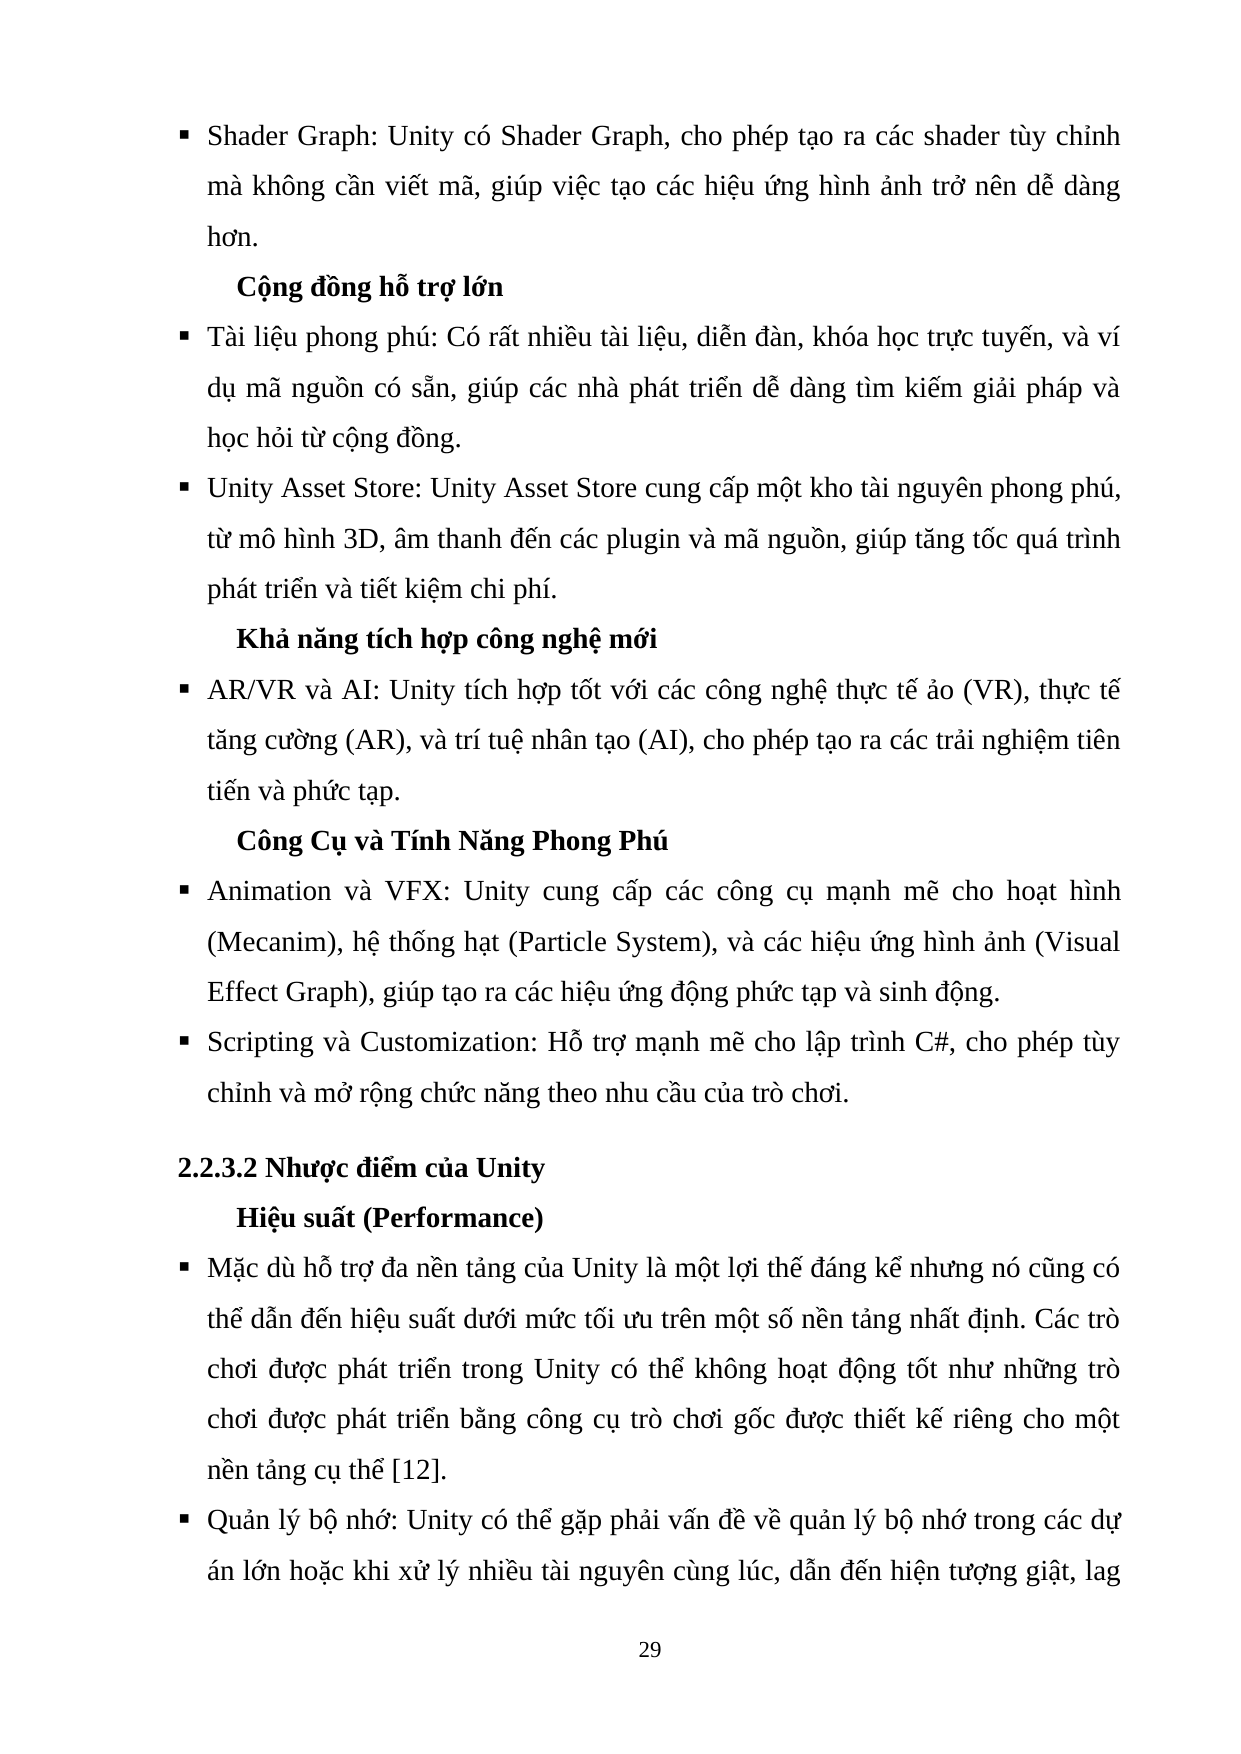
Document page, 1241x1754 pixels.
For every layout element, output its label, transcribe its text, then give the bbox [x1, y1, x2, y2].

text Công Cụ và Tính Năng Phong Phú [177, 823, 1122, 856]
text Cộng đồng hỗ trợ lớn [177, 269, 1122, 303]
list Shader Graph: Unity có Shader Graph, cho phép tạo ra các shader tùy chỉnh mà không cần viết mã, giúp việc tạo các hiệu ứng hình ảnh trở nên dễ dàng hơn. [177, 118, 1122, 252]
list Mặc dù hỗ trợ đa nền tảng của Unity là một lợi thế đáng kể nhưng nó cũng có thể dẫn đến hiệu suất dưới mức tối ưu trên một số nền tảng nhất định. Các trò chơi được phát triển trong Unity có thể không hoạt động tốt như những trò chơi được phát triển bằng công cụ trò chơi gốc được thiết kế riêng cho một nền tảng cụ thể [12]. [177, 1251, 1122, 1486]
list Unity Asset Store: Unity Asset Store cung cấp một kho tài nguyên phong phú, từ mô hình 3D, âm thanh đến các plugin và mã nguồn, giúp tăng tốc quá trình phát triển và tiết kiệm chi phí. [177, 471, 1122, 605]
text 2.2.3.2 Nhược điểm của Unity [177, 1150, 1122, 1183]
list Scripting và Customization: Hỗ trợ mạnh mẽ cho lập trình C#, cho phép tùy chỉnh và mở rộng chức năng theo nhu cầu của trò chơi. [177, 1024, 1122, 1108]
text Hiệu suất (Performance) [177, 1200, 1122, 1234]
list Tài liệu phong phú: Có rất nhiều tài liệu, diễn đàn, khóa học trực tuyến, và ví dụ mã nguồn có sẵn, giúp các nhà phát triển dễ dàng tìm kiếm giải pháp và học hỏi từ cộng đồng. [177, 319, 1122, 454]
list Animation và VFX: Unity cung cấp các công cụ mạnh mẽ cho hoạt hình (Mecanim), hệ thống hạt (Particle System), và các hiệu ứng hình ảnh (Visual Effect Graph), giúp tạo ra các hiệu ứng động phức tạp và sinh động. [177, 873, 1122, 1007]
list AR/VR và AI: Unity tích hợp tốt với các công nghệ thực tế ảo (VR), thực tế tăng cường (AR), và trí tuệ nhân tạo (AI), cho phép tạo ra các trải nghiệm tiên tiến và phức tạp. [177, 672, 1122, 806]
text Khả năng tích hợp công nghệ mới [177, 622, 1122, 655]
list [177, 1502, 1122, 1586]
